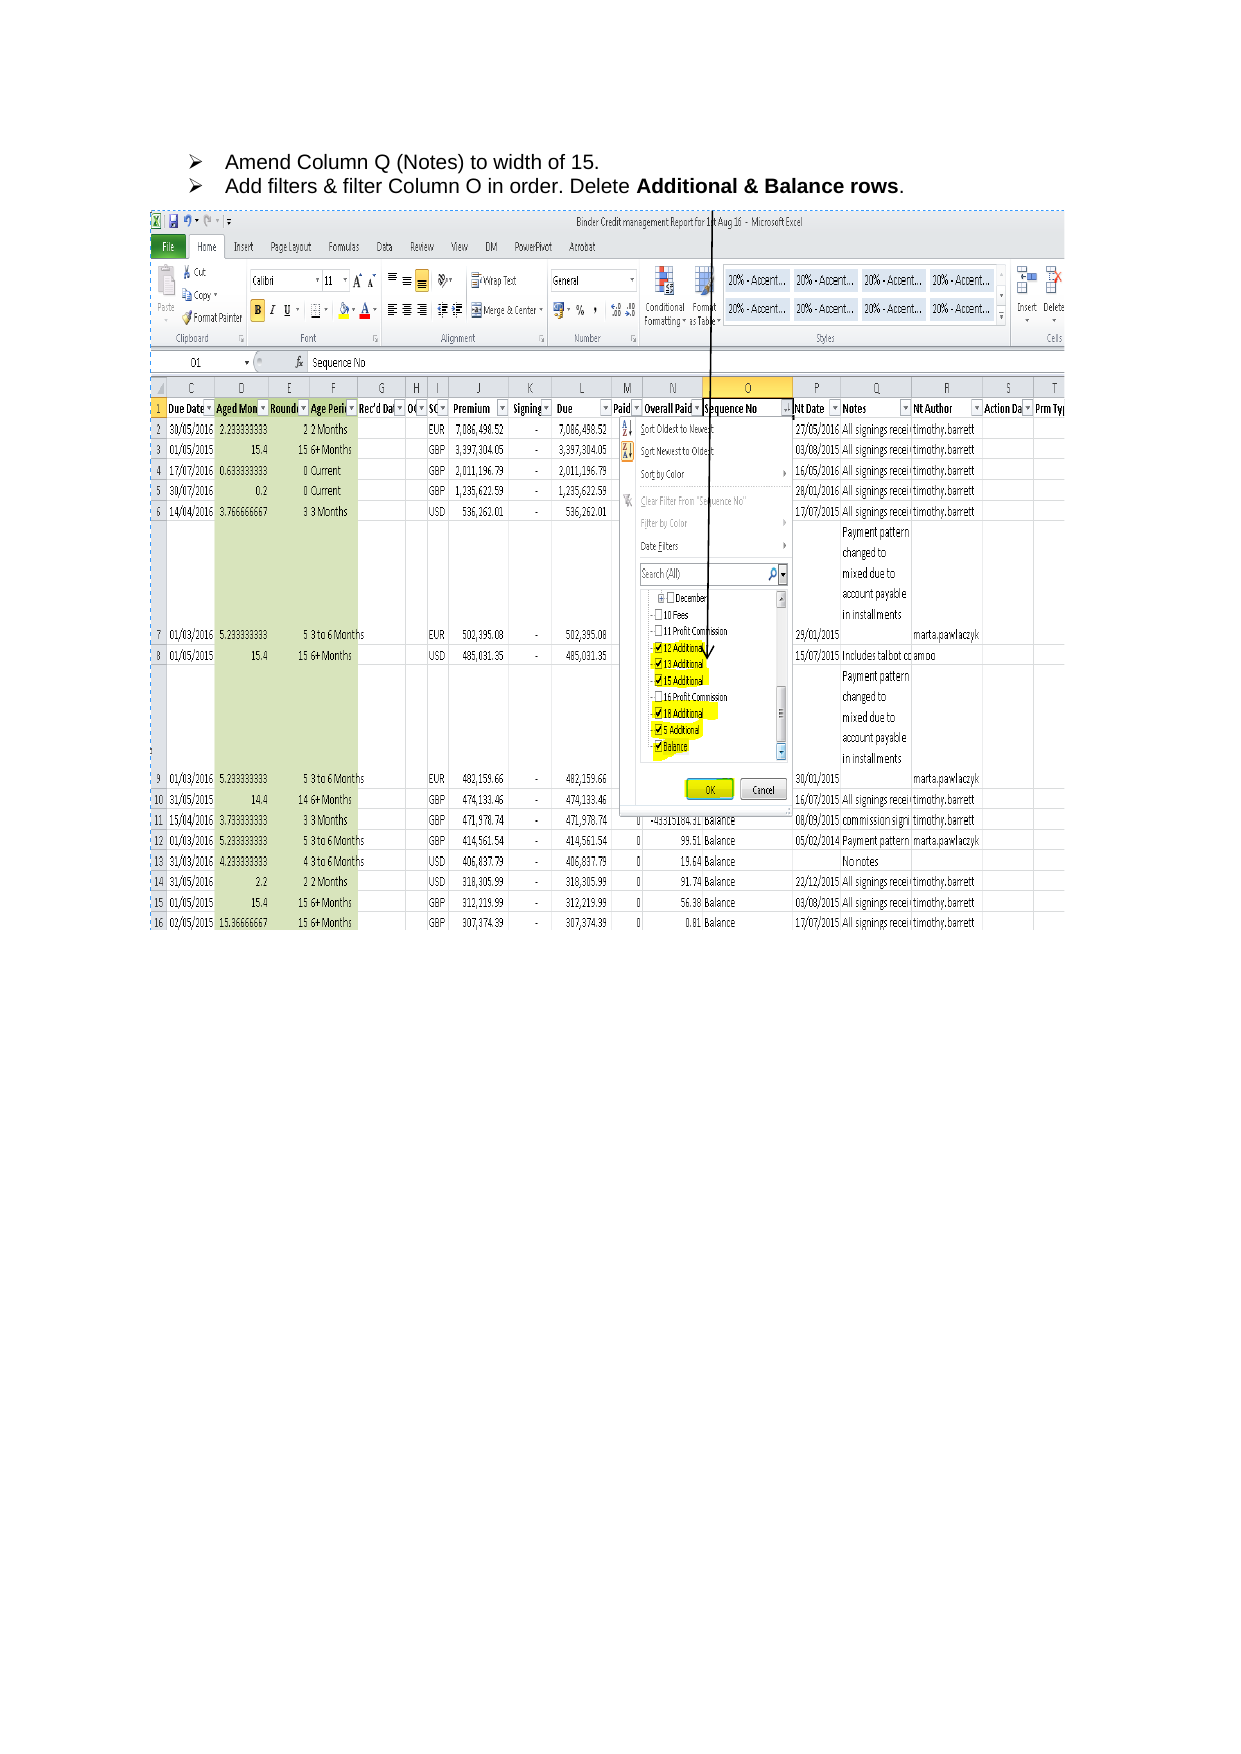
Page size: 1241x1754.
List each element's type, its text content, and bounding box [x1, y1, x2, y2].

picture [150, 210, 1065, 930]
list Add filters & filter Column O in order. Delete Additional & Balance rows. [187, 174, 1090, 198]
list Amend Column Q (Notes) to width of 15. [187, 150, 1090, 174]
